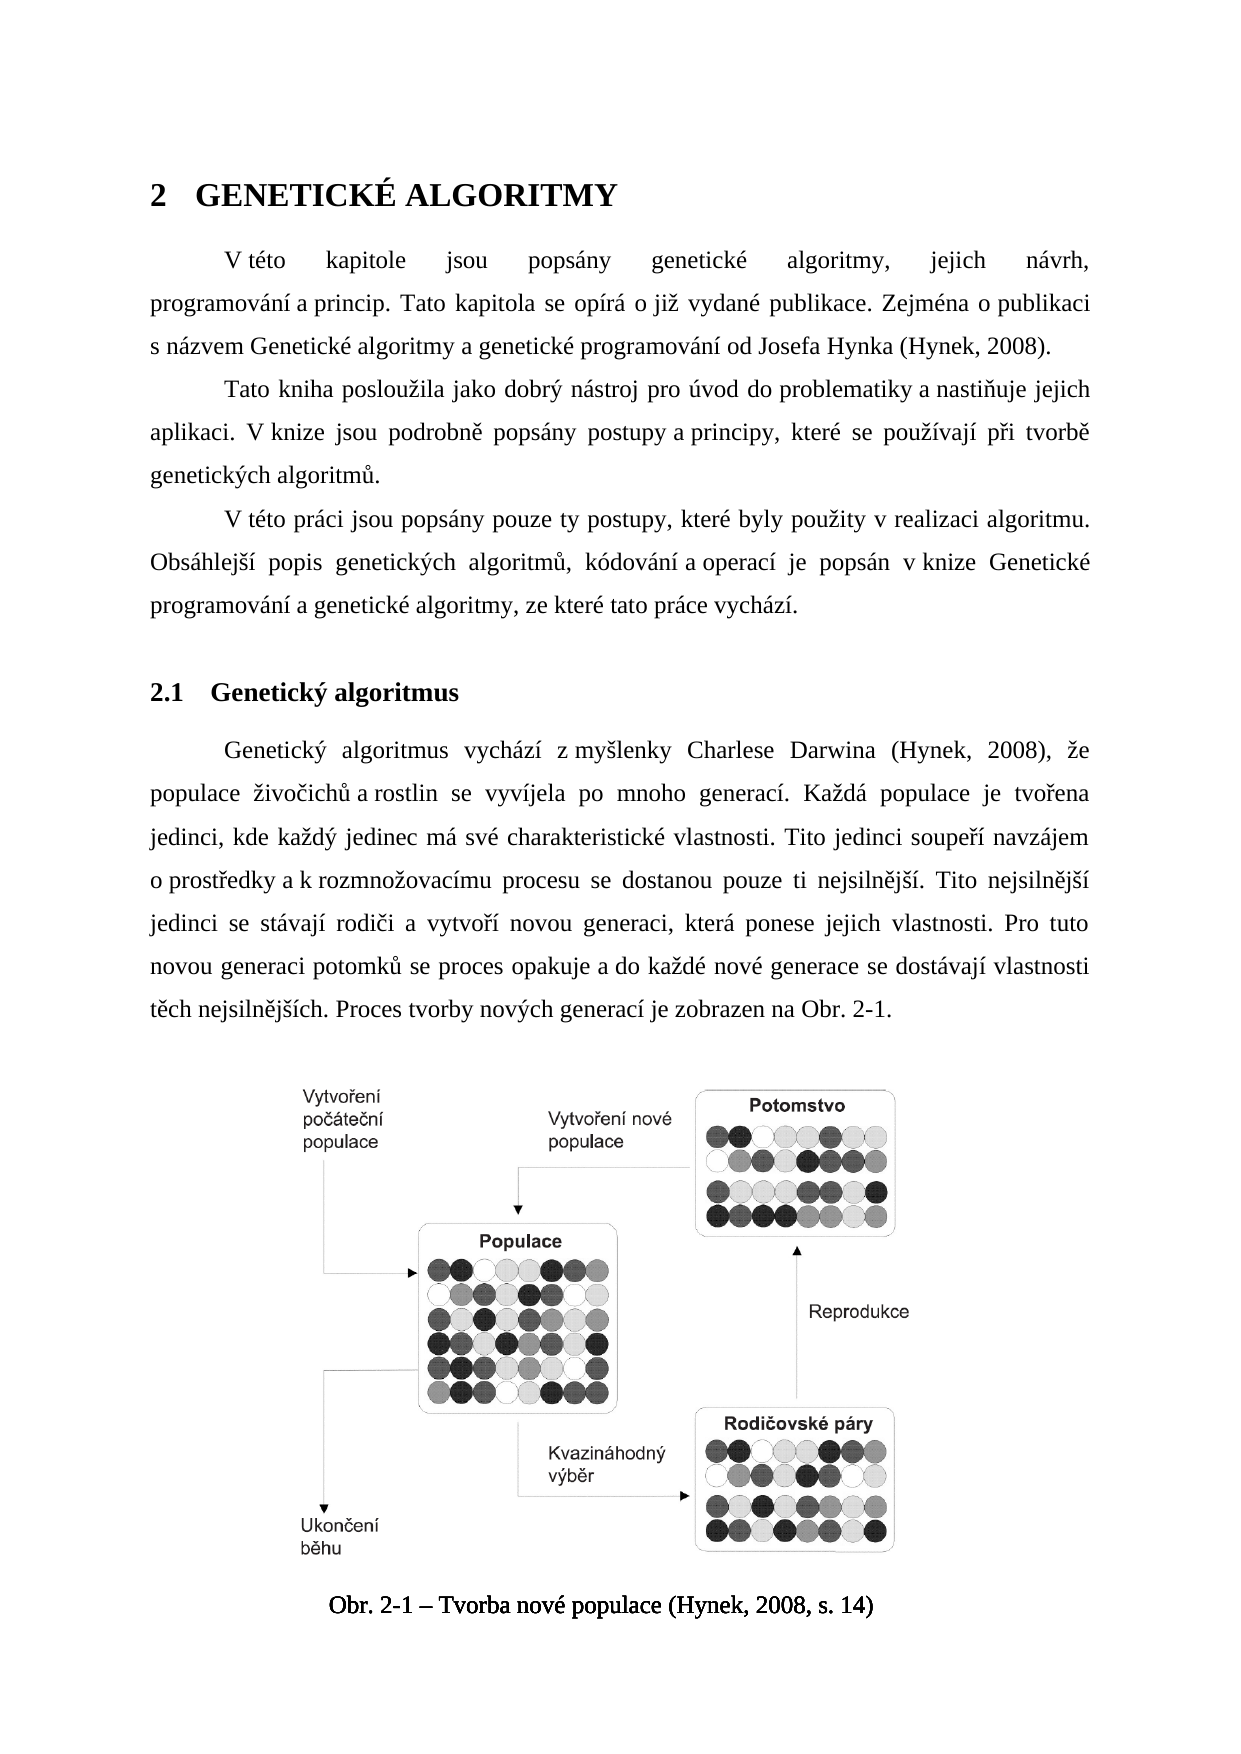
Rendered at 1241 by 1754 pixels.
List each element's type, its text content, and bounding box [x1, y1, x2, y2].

text V této kapitole jsou popsány genetické algoritmy, jejich návrh, programování a princip. Tato kapitola se opírá o již vydané publikace. Zejména o publikaci s názvem Genetické algoritmy a genetické programování od Josefa Hynka (Hynek, 2008). [150, 245, 1090, 360]
text Tato kniha posloužila jako dobrý nástroj pro úvod do problematiky a nastiňuje jejich aplikaci. V knize jsou podrobně popsány postupy a principy, které se používají při tvorbě genetických algoritmů. [150, 374, 1090, 489]
subtitle GENETICKÉ ALGORITMY [150, 175, 1090, 213]
text V této práci jsou popsány pouze ty postupy, které byly použity v realizaci algoritmu. Obsáhlejší popis genetických algoritmů, kódování a operací je popsán v knize Genetické programování a genetické algoritmy, ze které tato práce vychází. [150, 504, 1090, 619]
subtitle Genetický algoritmus [150, 676, 1090, 707]
picture [285, 1072, 917, 1561]
text Genetický algoritmus vychází z myšlenky Charlese Darwina (Hynek, 2008), že populace živočichů a rostlin se vyvíjela po mnoho generací. Každá populace je tvořena jedinci, kde každý jedinec má své charakteristické vlastnosti. Tito jedinci soupeří navzájem o prostředky a k rozmnožovacímu procesu se dostanou pouze ti nejsilnější. Tito nejsilnější jedinci se stávají rodiči a vytvoří novou generaci, která ponese jejich vlastnosti. Pro tuto novou generaci potomků se proces opakuje a do každé nové generace se dostávají vlastnosti těch nejsilnějších. Proces tvorby nových generací je zobrazen na obr. 2.1. [150, 735, 1090, 1023]
